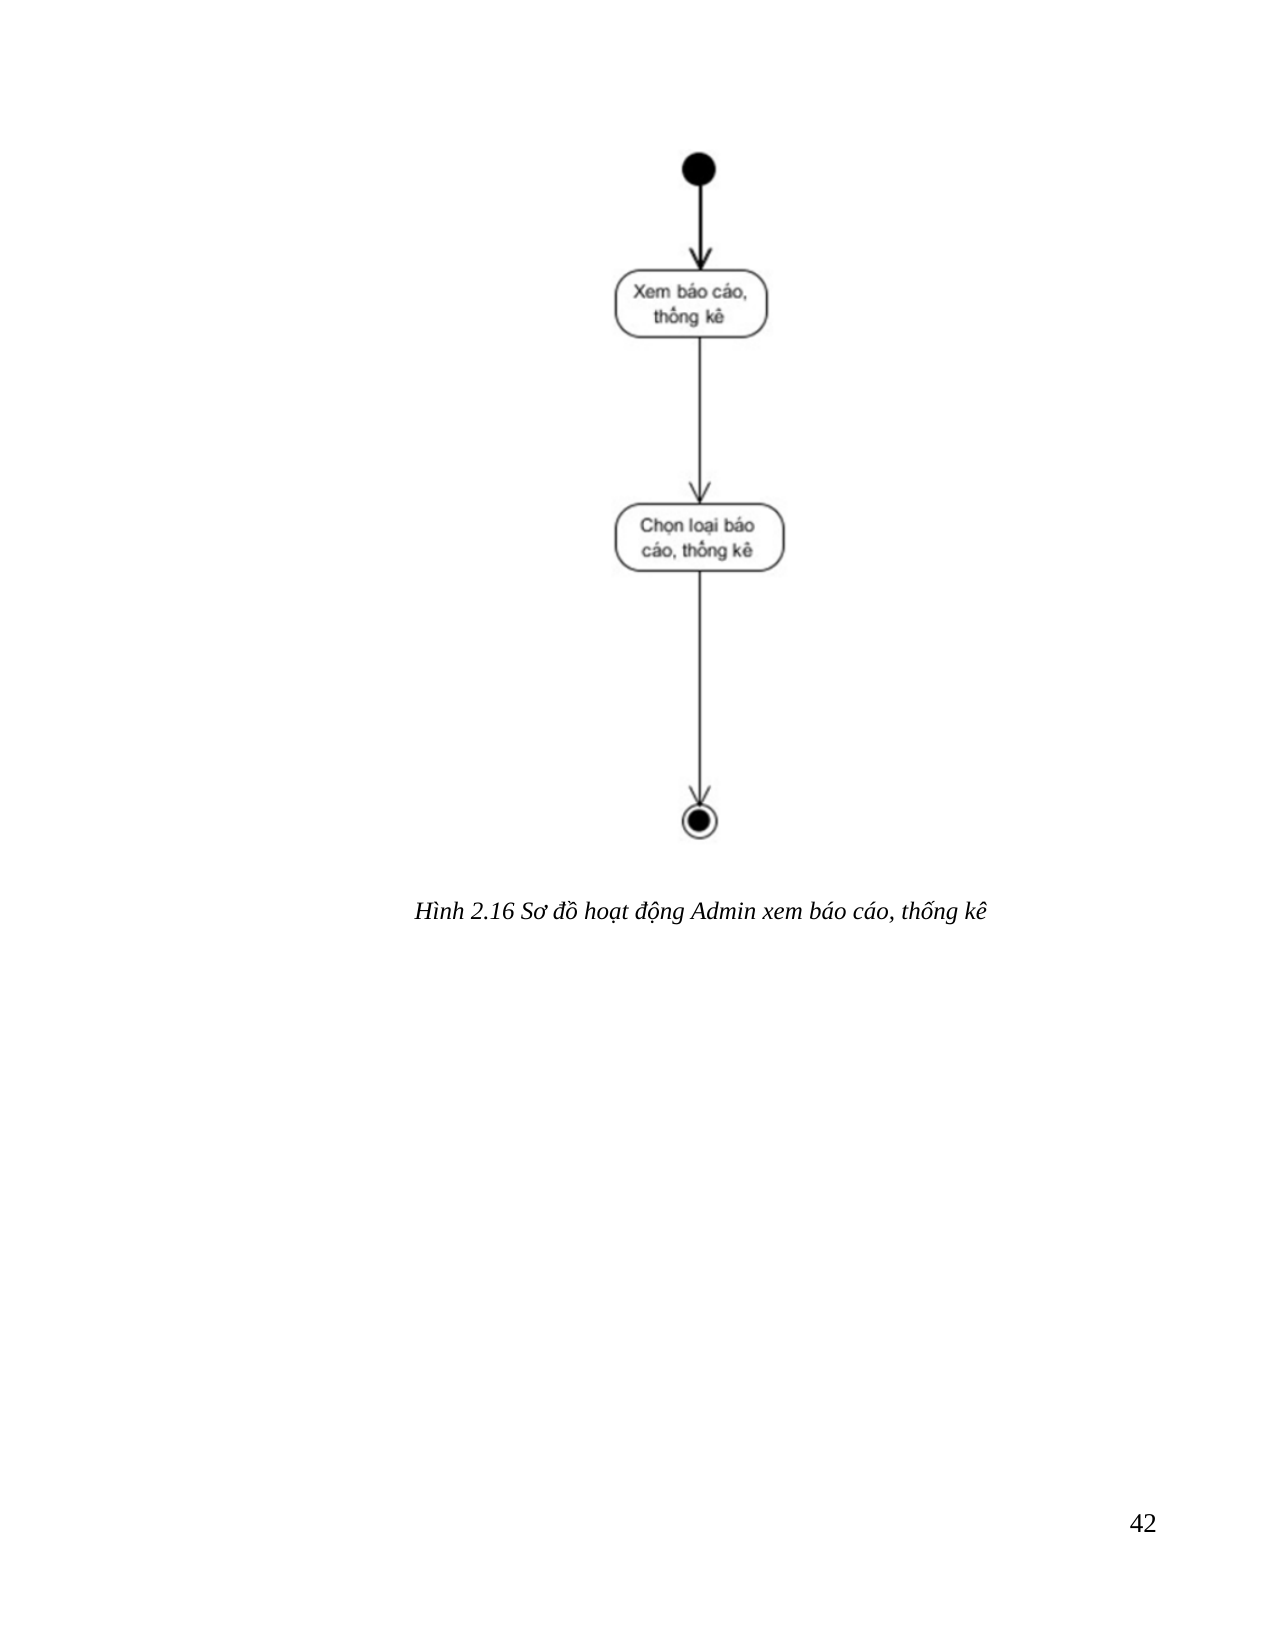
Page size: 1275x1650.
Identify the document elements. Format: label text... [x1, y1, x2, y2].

text Hình 2.13 Sơ đồ hoạt động Admin xem báo cáo, thống kê [244, 896, 1156, 925]
picture [579, 118, 822, 878]
